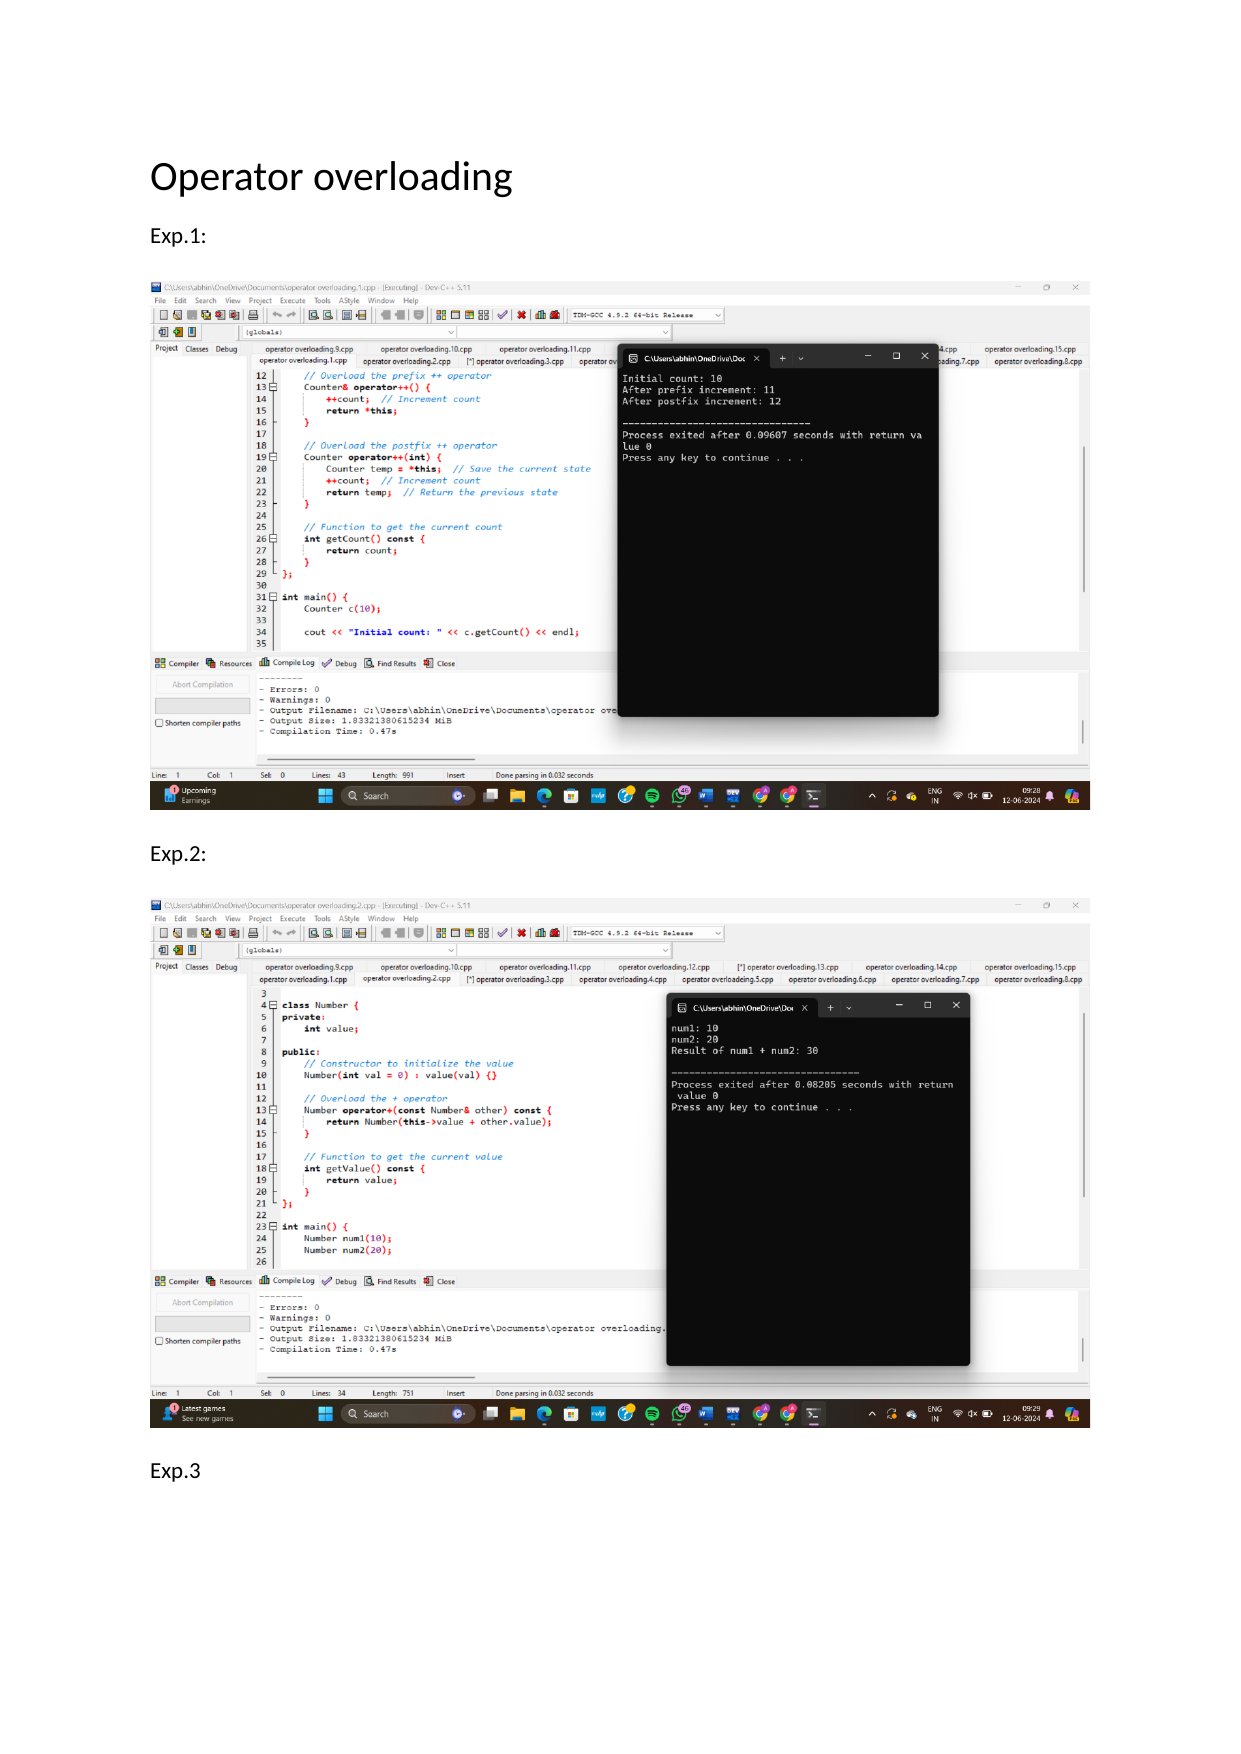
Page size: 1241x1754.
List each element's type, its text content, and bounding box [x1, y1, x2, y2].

picture [150, 898, 1091, 1428]
text Exp.1: [150, 222, 1090, 249]
text Operator overloading [150, 150, 1090, 201]
text Exp.2: [150, 839, 1090, 867]
text Exp.3 [150, 1456, 1090, 1484]
picture [150, 281, 1091, 810]
